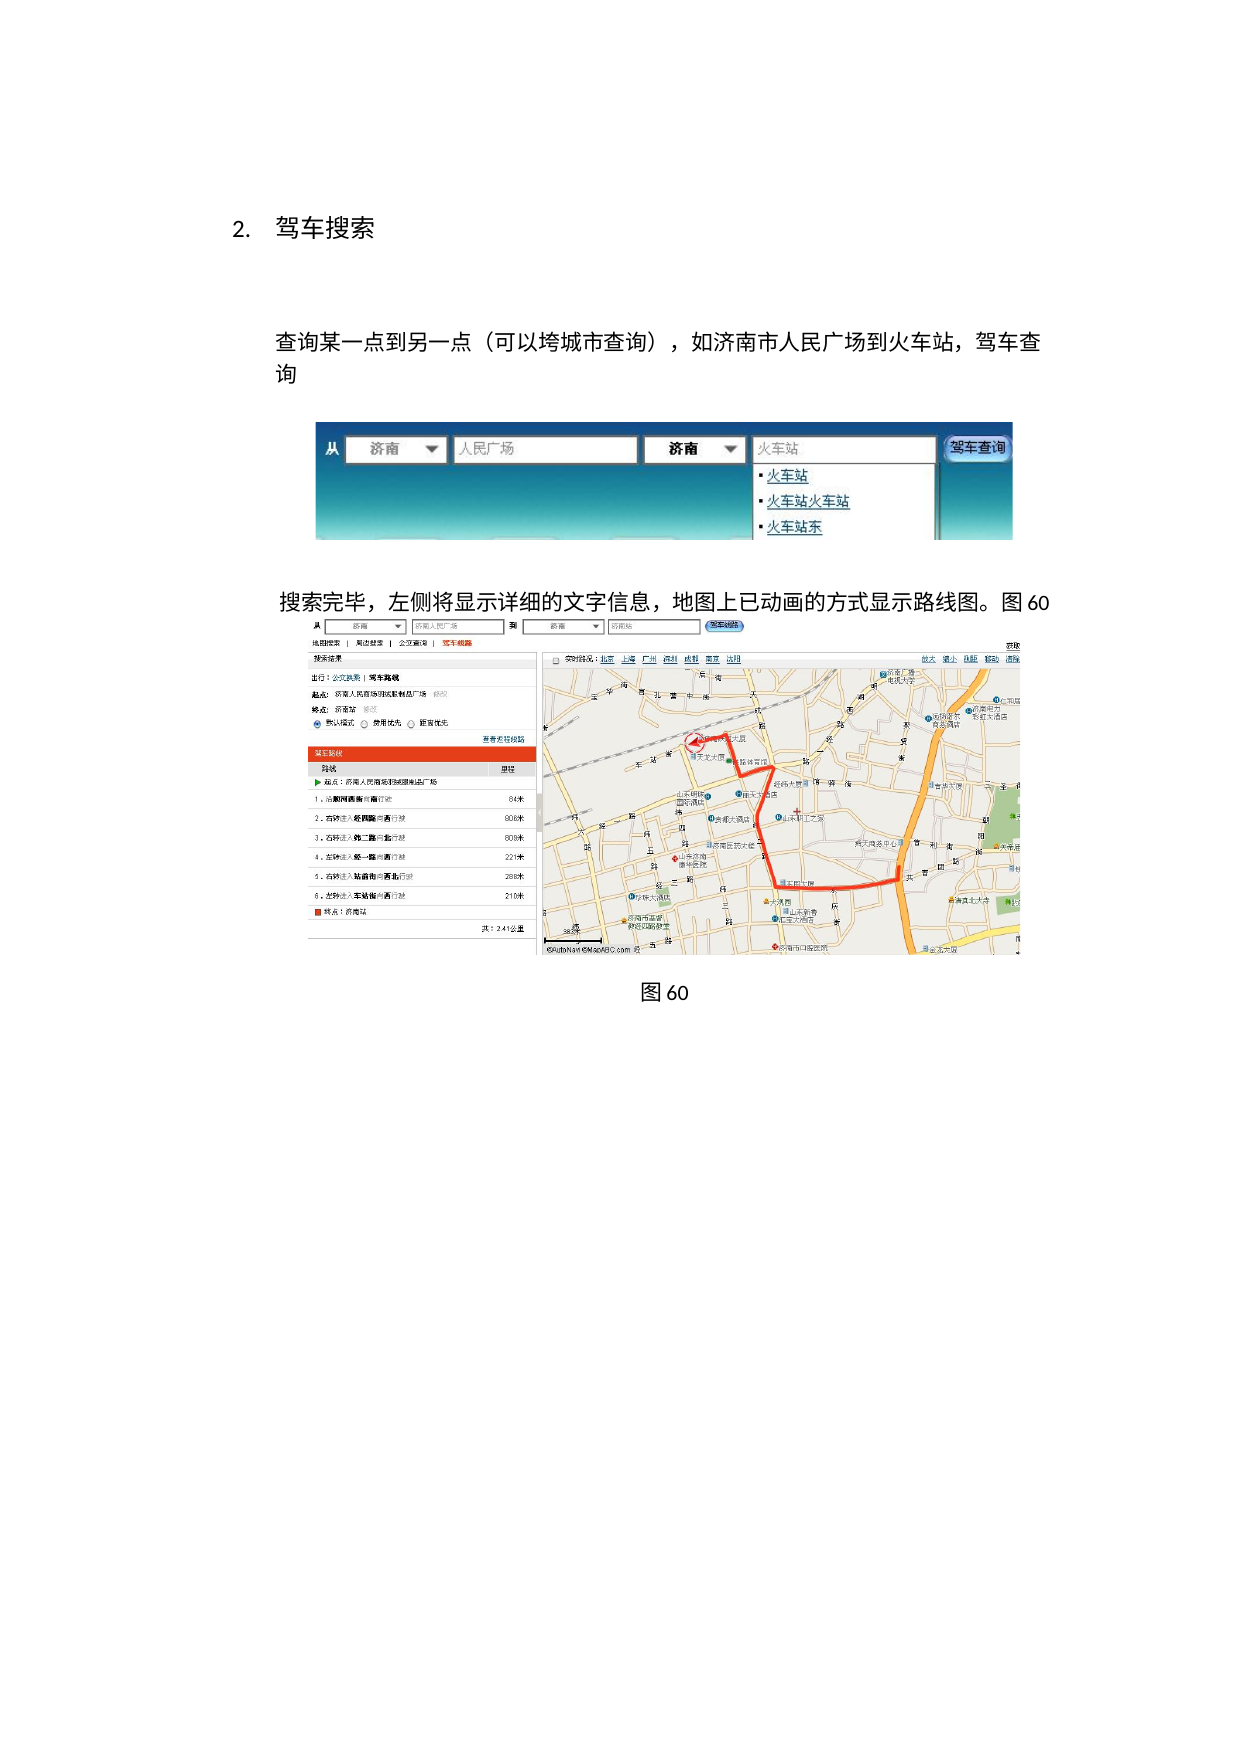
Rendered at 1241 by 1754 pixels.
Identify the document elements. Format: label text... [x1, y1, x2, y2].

list 驾车搜索 [232, 194, 1053, 259]
list 搜索完毕，左侧将显示详细的文字信息，地图上已动画的方式显示路线图。图60 [276, 584, 1053, 617]
list 查询某一点到另一点（可以垮城市查询），如济南市人民广场到火车站，驾车查询 [276, 324, 1053, 389]
list 图60 [276, 974, 1053, 1007]
picture [315, 422, 1013, 540]
picture [308, 617, 1021, 955]
